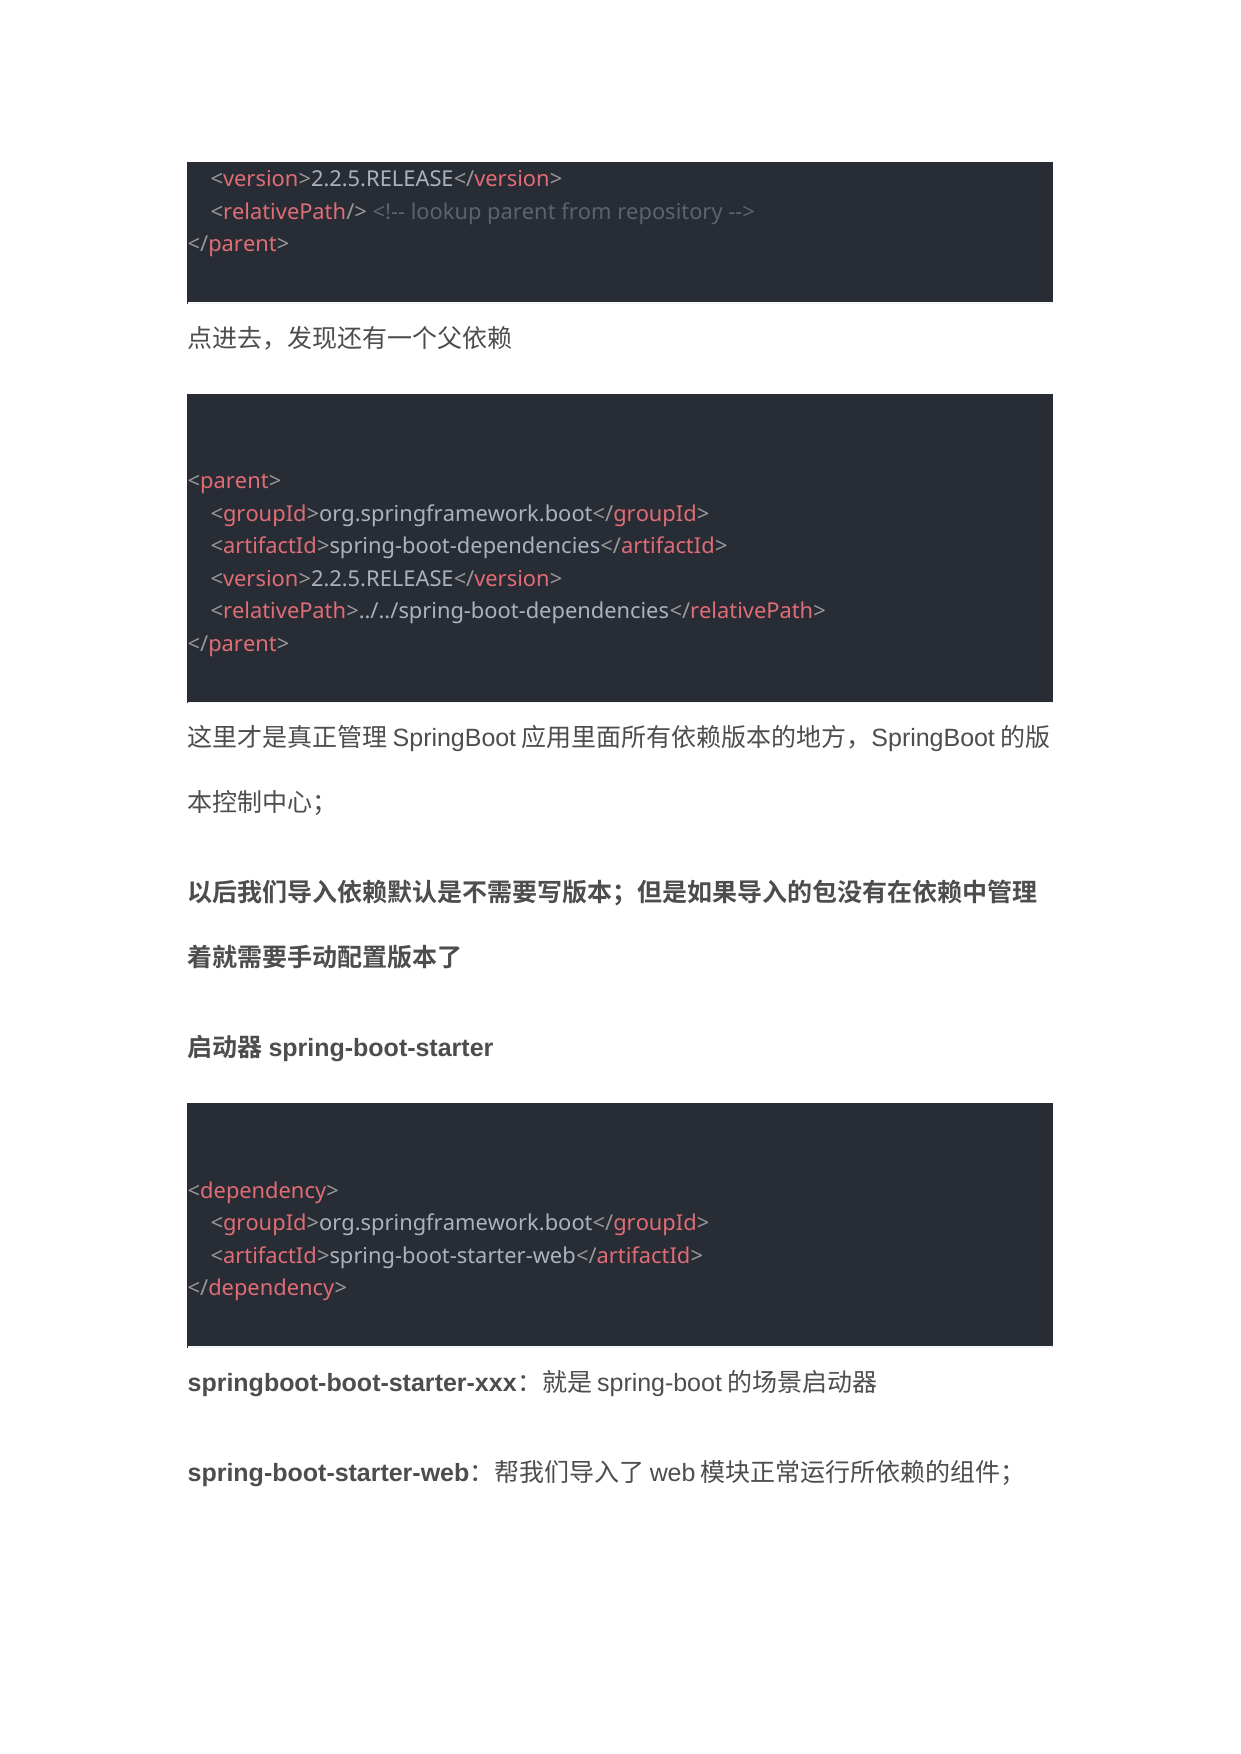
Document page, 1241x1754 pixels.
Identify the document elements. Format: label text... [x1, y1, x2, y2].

text springboot-boot-starter-xxx：就是spring-boot的场景启动器 [187, 1348, 1053, 1413]
text <parent> [187, 464, 1053, 496]
text 点进去，发现还有一个父依赖 [187, 304, 1053, 369]
text </parent> [187, 626, 1053, 659]
text <artifactId>spring-boot-starter-web</artifactId> [187, 1238, 1053, 1271]
text <groupId>org.springframework.boot</groupId> [187, 1206, 1053, 1238]
text <version>2.2.5.RELEASE</version> [187, 162, 1053, 194]
text <dependency> [187, 1173, 1053, 1206]
text <artifactId>spring-boot-dependencies</artifactId> [187, 529, 1053, 561]
text </parent> [187, 227, 1053, 259]
text spring-boot-starter-web：帮我们导入了web模块正常运行所依赖的组件； [187, 1438, 1053, 1503]
text <relativePath/> <!-- lookup parent from repository --> [187, 194, 1053, 227]
text </dependency> [187, 1271, 1053, 1303]
text <relativePath>../../spring-boot-dependencies</relativePath> [187, 594, 1053, 626]
text <version>2.2.5.RELEASE</version> [187, 561, 1053, 594]
text 这里才是真正管理SpringBoot应用里面所有依赖版本的地方，SpringBoot的版本控制中心； [187, 703, 1053, 833]
text 以后我们导入依赖默认是不需要写版本；但是如果导入的包没有在依赖中管理着就需要手动配置版本了 [187, 858, 1053, 988]
text 启动器 spring-boot-starter [187, 1013, 1053, 1078]
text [187, 496, 1053, 529]
